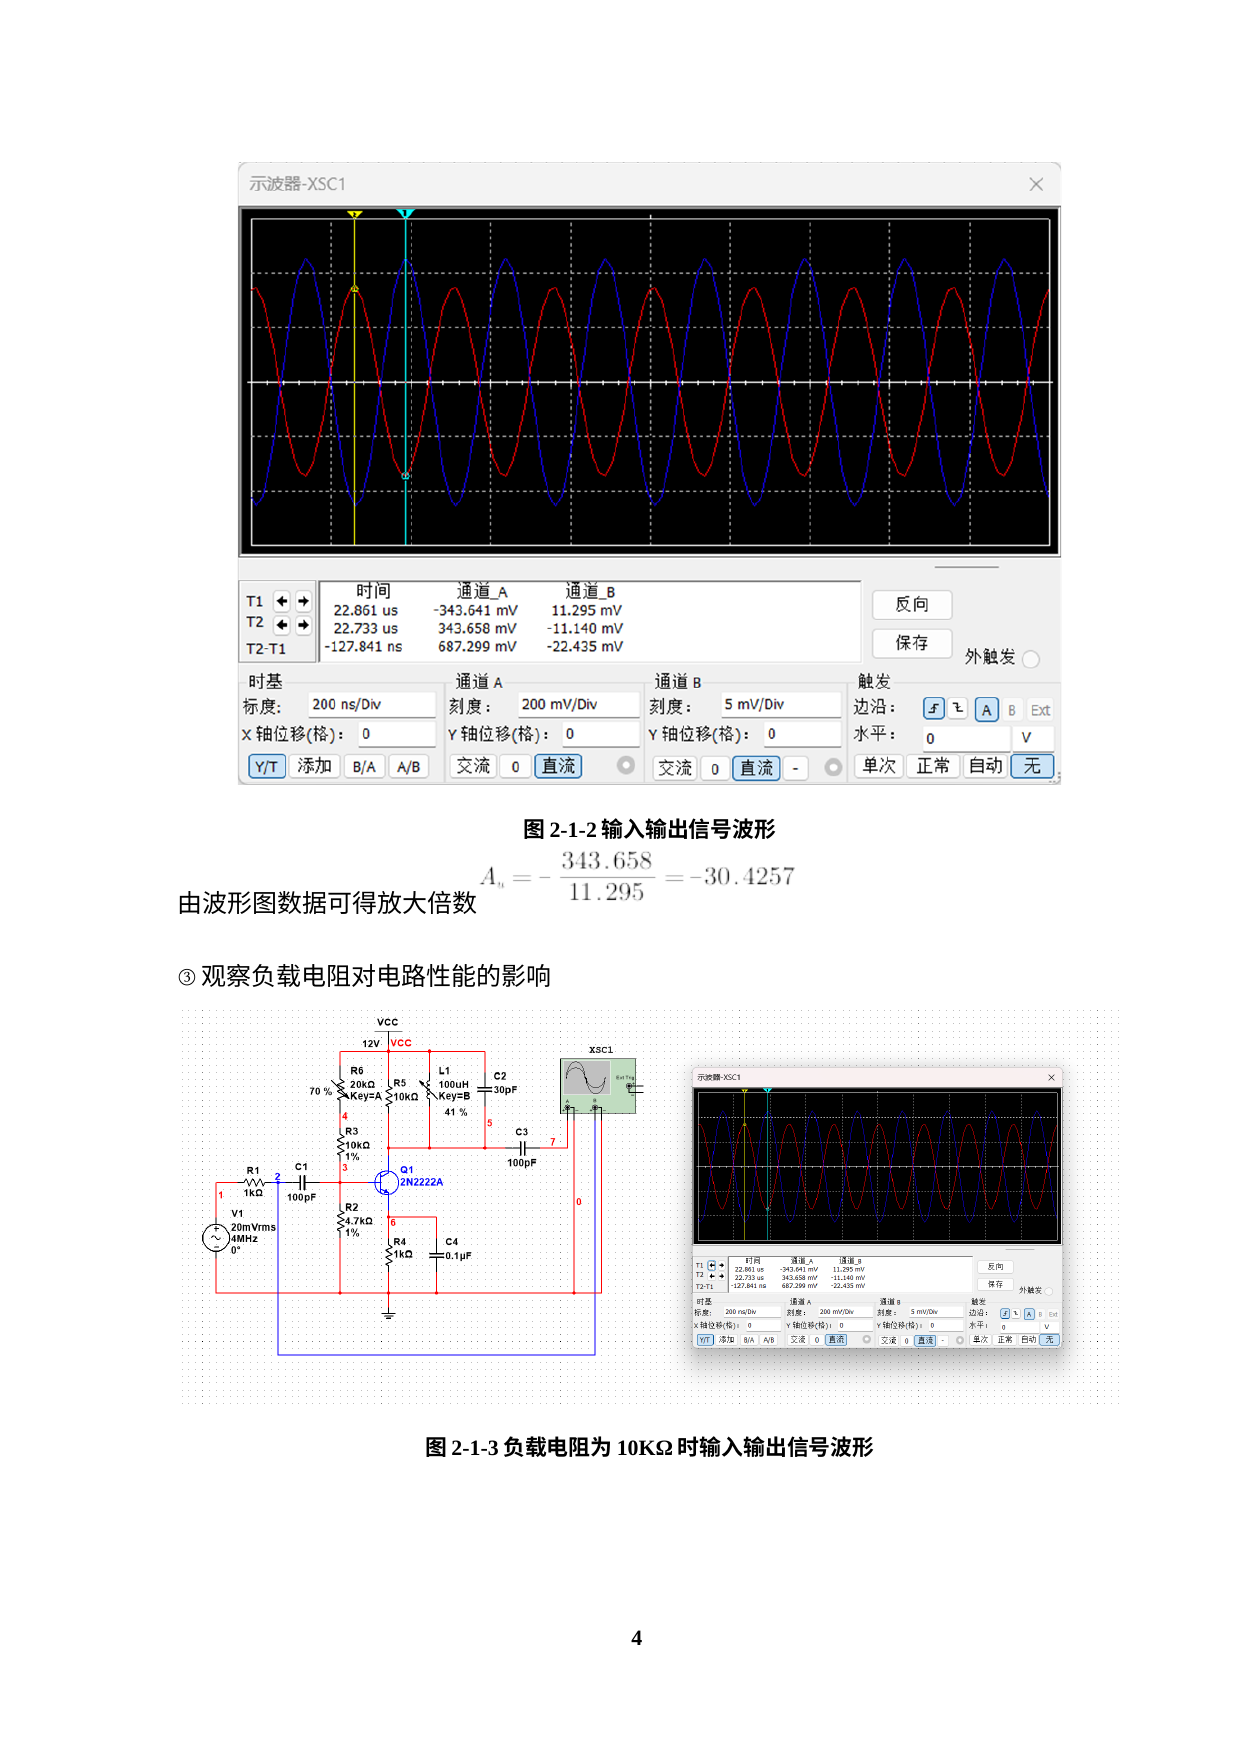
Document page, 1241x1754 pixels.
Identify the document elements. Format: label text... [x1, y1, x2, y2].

text 图2-1-3负载电阻为10KΩ时输入输出信号波形 [177, 1429, 1122, 1462]
text ③观察负载电阻对电路性能的影响 [177, 942, 1122, 1007]
text 由波形图数据可得放大倍数 [177, 844, 1122, 942]
picture [237, 162, 1062, 785]
text 图2-1-2输入输出信号波形 [177, 812, 1122, 844]
picture [177, 1007, 1123, 1408]
